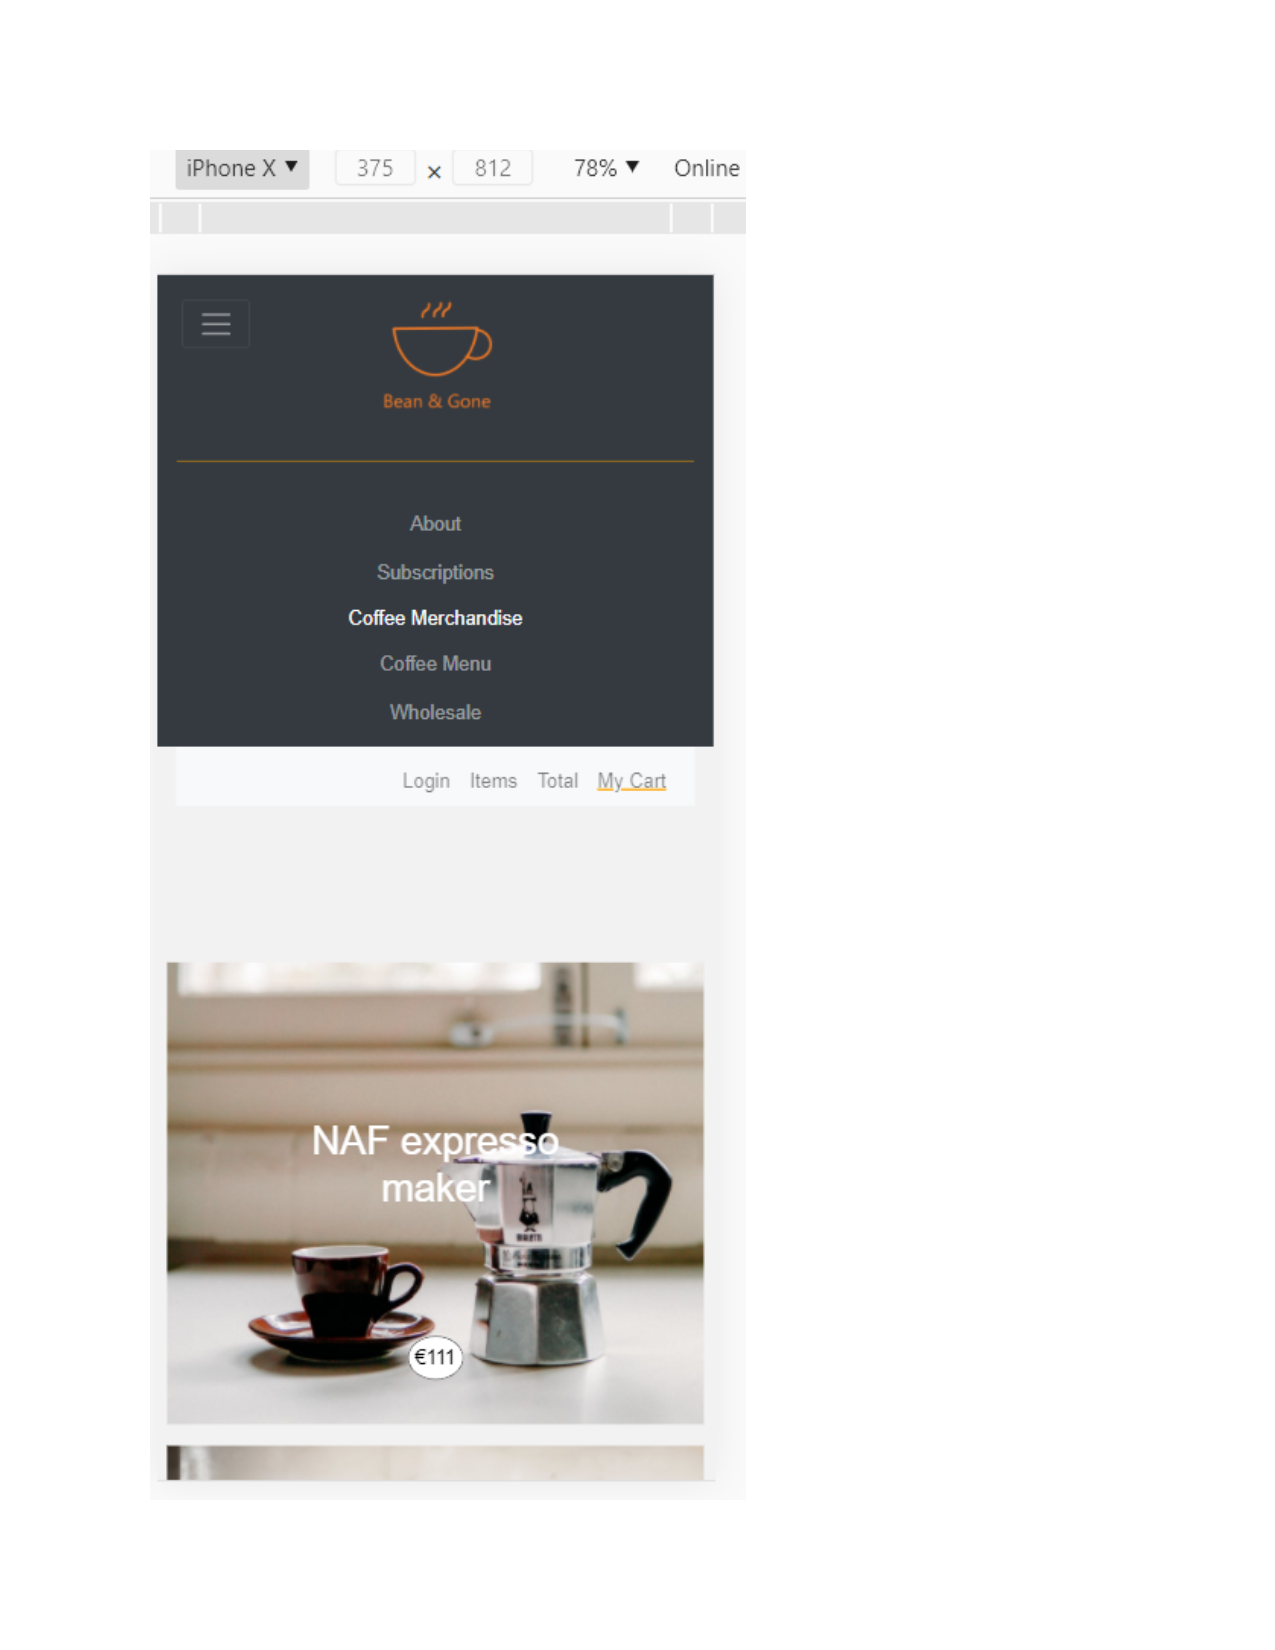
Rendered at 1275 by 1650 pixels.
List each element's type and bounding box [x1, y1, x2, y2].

picture [150, 150, 746, 1500]
